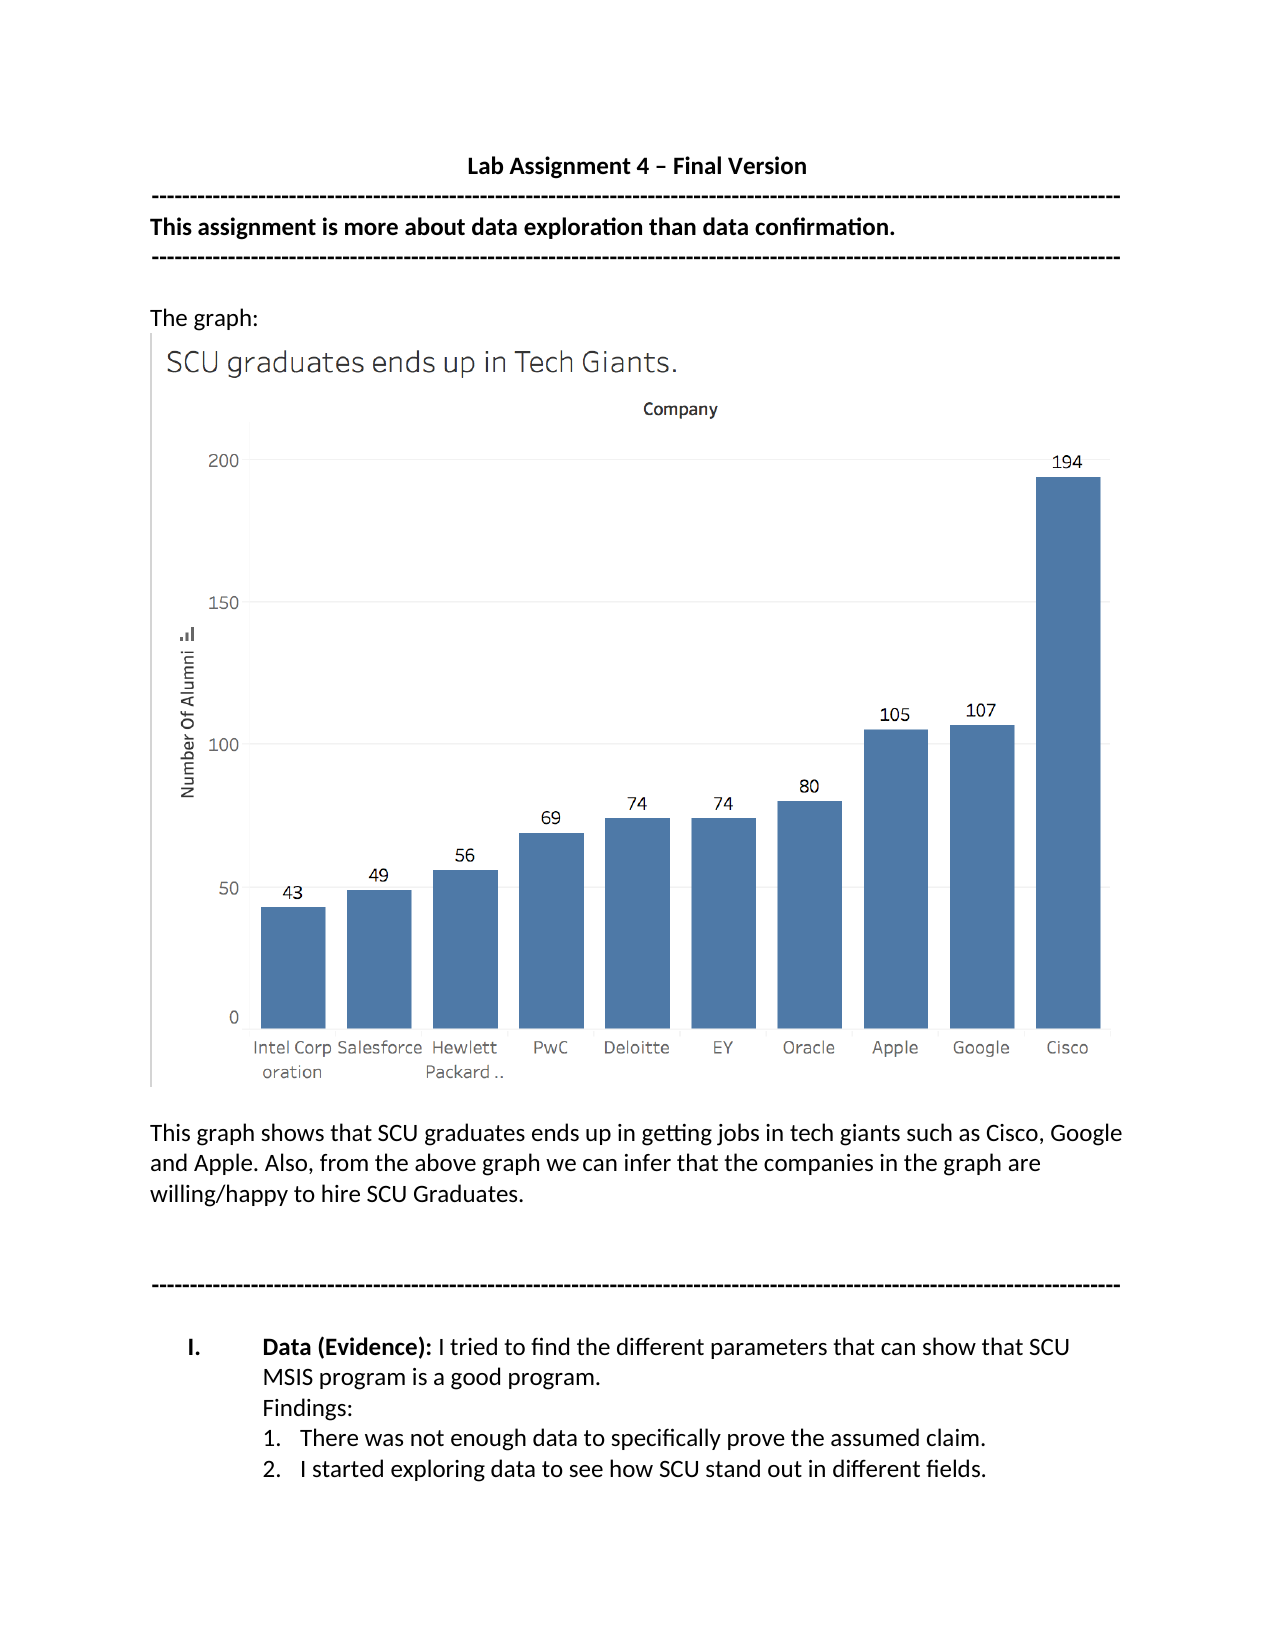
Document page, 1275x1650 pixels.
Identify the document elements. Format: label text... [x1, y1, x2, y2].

text Lab Assignment 4 – Final Version [150, 150, 1125, 181]
list There was not enough data to specifically prove the assumed claim. [262, 1422, 1125, 1453]
picture [150, 333, 1125, 1087]
text This graph shows that SCU graduates ends up in getting jobs in tech giants such as Cisco, Google and Apple. Also, from the above graph we can infer that the companies in the graph are willing/happy to hire SCU Graduates. [150, 1117, 1125, 1209]
list I started exploring data to see how SCU stand out in different fields. [262, 1453, 1125, 1483]
text ------------------------------------------------------------------------------------------------------------------------------- [150, 181, 1125, 211]
text This assignment is more about data exploration than data confirmation. [150, 211, 1125, 242]
text The graph: [150, 303, 1125, 333]
list Data (Evidence): I tried to find the different parameters that can show that SCU MSIS program is a good program. [187, 1331, 1125, 1392]
text ------------------------------------------------------------------------------------------------------------------------------- [150, 1270, 1125, 1300]
list Findings: [262, 1392, 1125, 1422]
text ------------------------------------------------------------------------------------------------------------------------------- [150, 242, 1125, 272]
